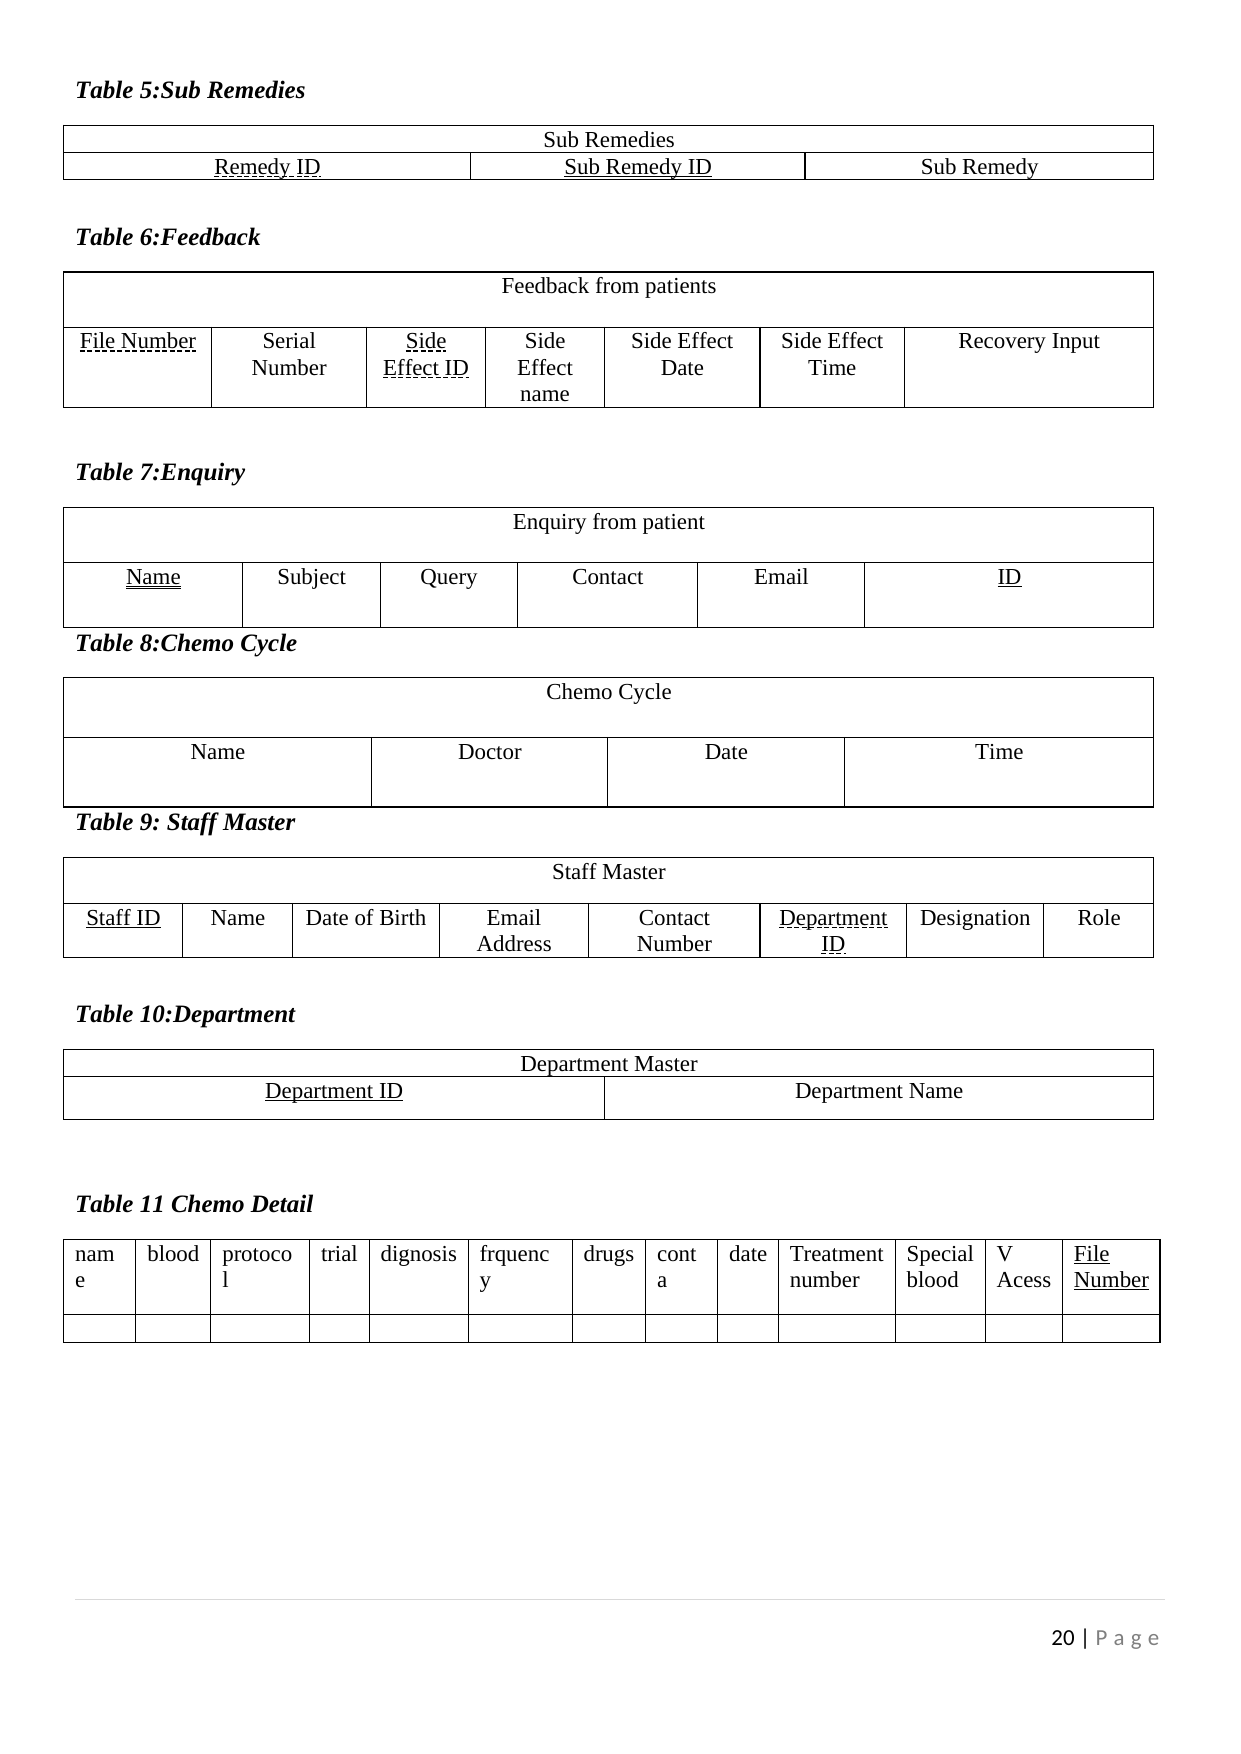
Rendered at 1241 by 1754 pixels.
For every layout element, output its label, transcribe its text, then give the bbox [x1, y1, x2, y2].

table_cell [718, 1315, 778, 1342]
table_header frquency [469, 1240, 572, 1314]
table_cell Department Name [605, 1077, 1153, 1119]
table_cell Date [608, 738, 844, 806]
table_cell Email Address [440, 904, 588, 957]
table_header trial [310, 1240, 369, 1314]
table_cell [646, 1315, 717, 1342]
table_cell Subject [243, 563, 380, 627]
table_cell Name [183, 904, 292, 957]
table_cell Staff ID [64, 904, 182, 957]
table_cell ID [865, 563, 1153, 627]
table_cell Department ID [761, 904, 906, 957]
table_cell Side Effect Date [605, 328, 759, 407]
table_header name [64, 1240, 135, 1314]
table_cell Remedy ID [64, 153, 470, 179]
table_cell [986, 1315, 1062, 1342]
table_cell Side Effect name [486, 328, 604, 407]
text Table 10:Department [75, 999, 1165, 1028]
table_header Chemo Cycle [64, 678, 1153, 737]
table_header Treatment number [779, 1240, 895, 1314]
table_header conta [646, 1240, 717, 1314]
table_header dignosis [370, 1240, 468, 1314]
table_cell Date of Birth [293, 904, 439, 957]
table_header Enquiry from patient [64, 508, 1153, 562]
table_cell [1063, 1315, 1159, 1342]
table_header Staff Master [64, 858, 1153, 903]
table_cell [310, 1315, 369, 1342]
text Table 7:Enquiry [75, 457, 1165, 486]
table_cell Contact Number [589, 904, 759, 957]
table_header File Number [1063, 1240, 1159, 1314]
table_cell Email [698, 563, 864, 627]
table_cell Name [64, 738, 371, 806]
table_cell Side Effect Time [761, 328, 904, 407]
table_cell Query [381, 563, 517, 627]
table_cell [779, 1315, 895, 1342]
table_cell Time [845, 738, 1153, 806]
table_header date [718, 1240, 778, 1314]
table_cell File Number [64, 328, 211, 407]
table_header V Acess [986, 1240, 1062, 1314]
table_cell Role [1044, 904, 1153, 957]
table_cell [573, 1315, 645, 1342]
table_header Special blood [896, 1240, 985, 1314]
table_cell Serial Number [212, 328, 366, 407]
table_header Sub Remedies [64, 126, 1153, 152]
text Table 9: Staff Master [75, 807, 1165, 836]
table_cell [896, 1315, 985, 1342]
text Table 6:Feedback [75, 222, 1165, 251]
table_cell [370, 1315, 468, 1342]
table_cell Name [64, 563, 242, 627]
table_cell Sub Remedy ID [471, 153, 804, 179]
text Table 8:Chemo Cycle [75, 628, 1165, 656]
table_cell [136, 1315, 210, 1342]
table_header Feedback from patients [64, 273, 1153, 327]
table_header drugs [573, 1240, 645, 1314]
table_header Department Master [64, 1050, 1153, 1076]
table_header blood [136, 1240, 210, 1314]
table_cell Department ID [64, 1077, 604, 1119]
table_cell Contact [518, 563, 697, 627]
table_cell Recovery Input [905, 328, 1153, 407]
table_cell [469, 1315, 572, 1342]
table_cell Side Effect ID [367, 328, 485, 407]
table_header protocol [211, 1240, 309, 1314]
table_cell [64, 1315, 135, 1342]
table_cell [211, 1315, 309, 1342]
table_cell Sub Remedy [806, 153, 1153, 179]
table_cell Doctor [372, 738, 607, 806]
text Table 5:Sub Remedies [75, 75, 1165, 104]
table_cell Designation [907, 904, 1043, 957]
